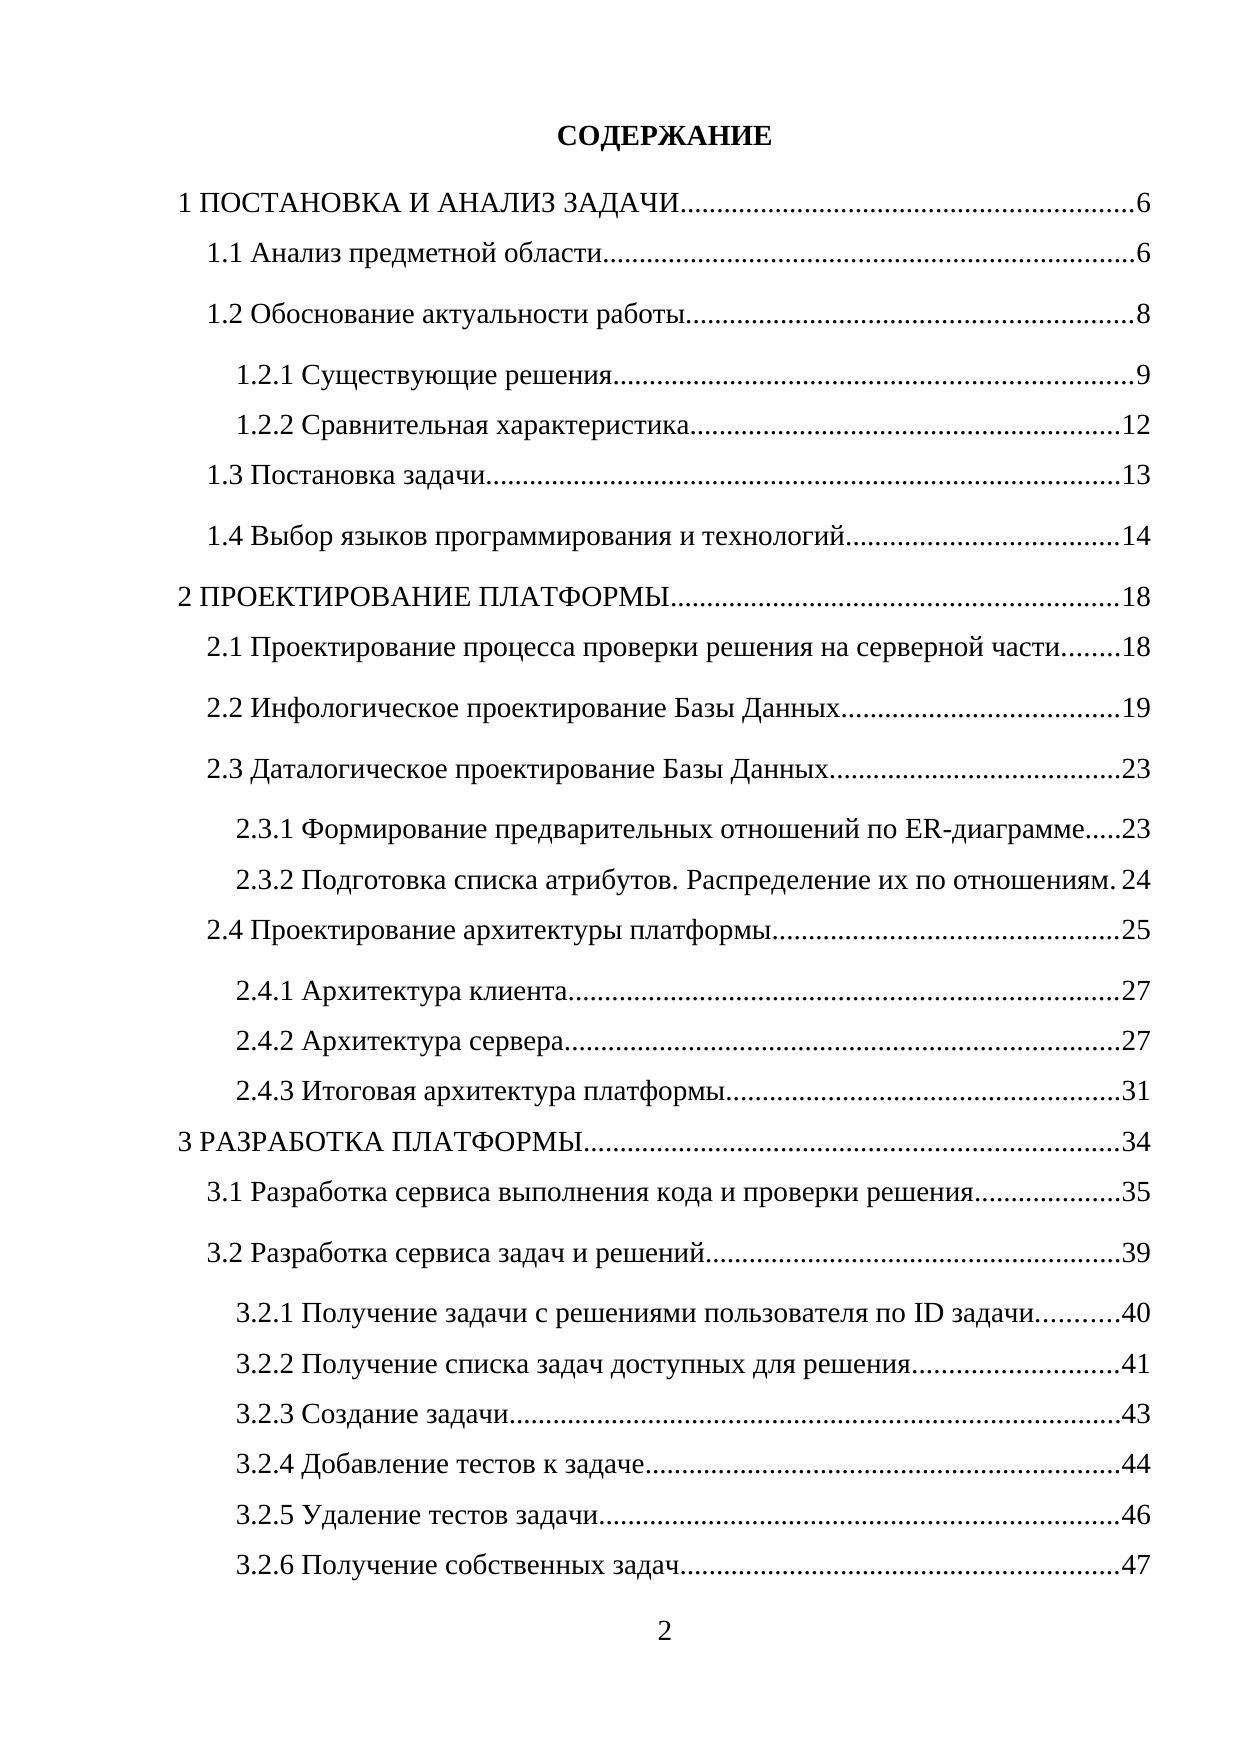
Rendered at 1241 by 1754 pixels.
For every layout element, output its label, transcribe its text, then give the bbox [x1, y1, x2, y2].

text 2.3.1 Формирование предварительных отношений по ER-диаграмме 23 [236, 811, 1152, 845]
text 1.2.2 Сравнительная характеристика 12 [236, 407, 1152, 441]
text 3.2.4 Добавление тестов к задаче 44 [236, 1446, 1152, 1480]
text 2.3.2 Подготовка списка атрибутов. Распределение их по отношениям 24 [236, 862, 1152, 895]
text 2.4.2 Архитектура сервера 27 [236, 1023, 1152, 1057]
text 3.2.2 Получение списка задач доступных для решения 41 [236, 1346, 1152, 1379]
text 1.2.1 Существующие решения 9 [236, 357, 1152, 390]
text 2.3 Даталогическое проектирование Базы Данных 23 [206, 751, 1152, 784]
text 1.1 Анализ предметной области 6 [206, 235, 1152, 269]
text 3.2.5 Удаление тестов задачи 46 [236, 1497, 1152, 1530]
text 3 РАЗРАБОТКА ПЛАТФОРМЫ 34 [177, 1124, 1152, 1157]
text 3.2.3 Создание задачи 43 [236, 1396, 1152, 1430]
text 3.2.1 Получение задачи с решениями пользователя по ID задачи 40 [236, 1296, 1152, 1329]
text 2.1 Проектирование процесса проверки решения на серверной части 18 [206, 629, 1152, 663]
text 2.4.3 Итоговая архитектура платформы 31 [236, 1073, 1152, 1107]
text 3.2 Разработка сервиса задач и решений 39 [206, 1235, 1152, 1268]
text 1.3 Постановка задачи 13 [206, 457, 1152, 491]
text 1 ПОСТАНОВКА И АНАЛИЗ ЗАДАЧИ 6 [177, 185, 1152, 219]
text 1.2 Обоснование актуальности работы 8 [206, 296, 1152, 330]
text 3.1 Разработка сервиса выполнения кода и проверки решения 35 [206, 1174, 1152, 1208]
text 2.4 Проектирование архитектуры платформы. 25 [206, 912, 1152, 946]
text 3.2.6 Получение собственных задач 47 [236, 1547, 1152, 1581]
subtitle СОДЕРЖАНИЕ [177, 118, 1152, 152]
text 2.2 Инфологическое проектирование Базы Данных 19 [206, 690, 1152, 723]
text 1.4 Выбор языков программирования и технологий 14 [206, 518, 1152, 552]
text 2.4.1 Архитектура клиента 27 [236, 973, 1152, 1006]
text 2 ПРОЕКТИРОВАНИЕ ПЛАТФОРМЫ 18 [177, 579, 1152, 612]
